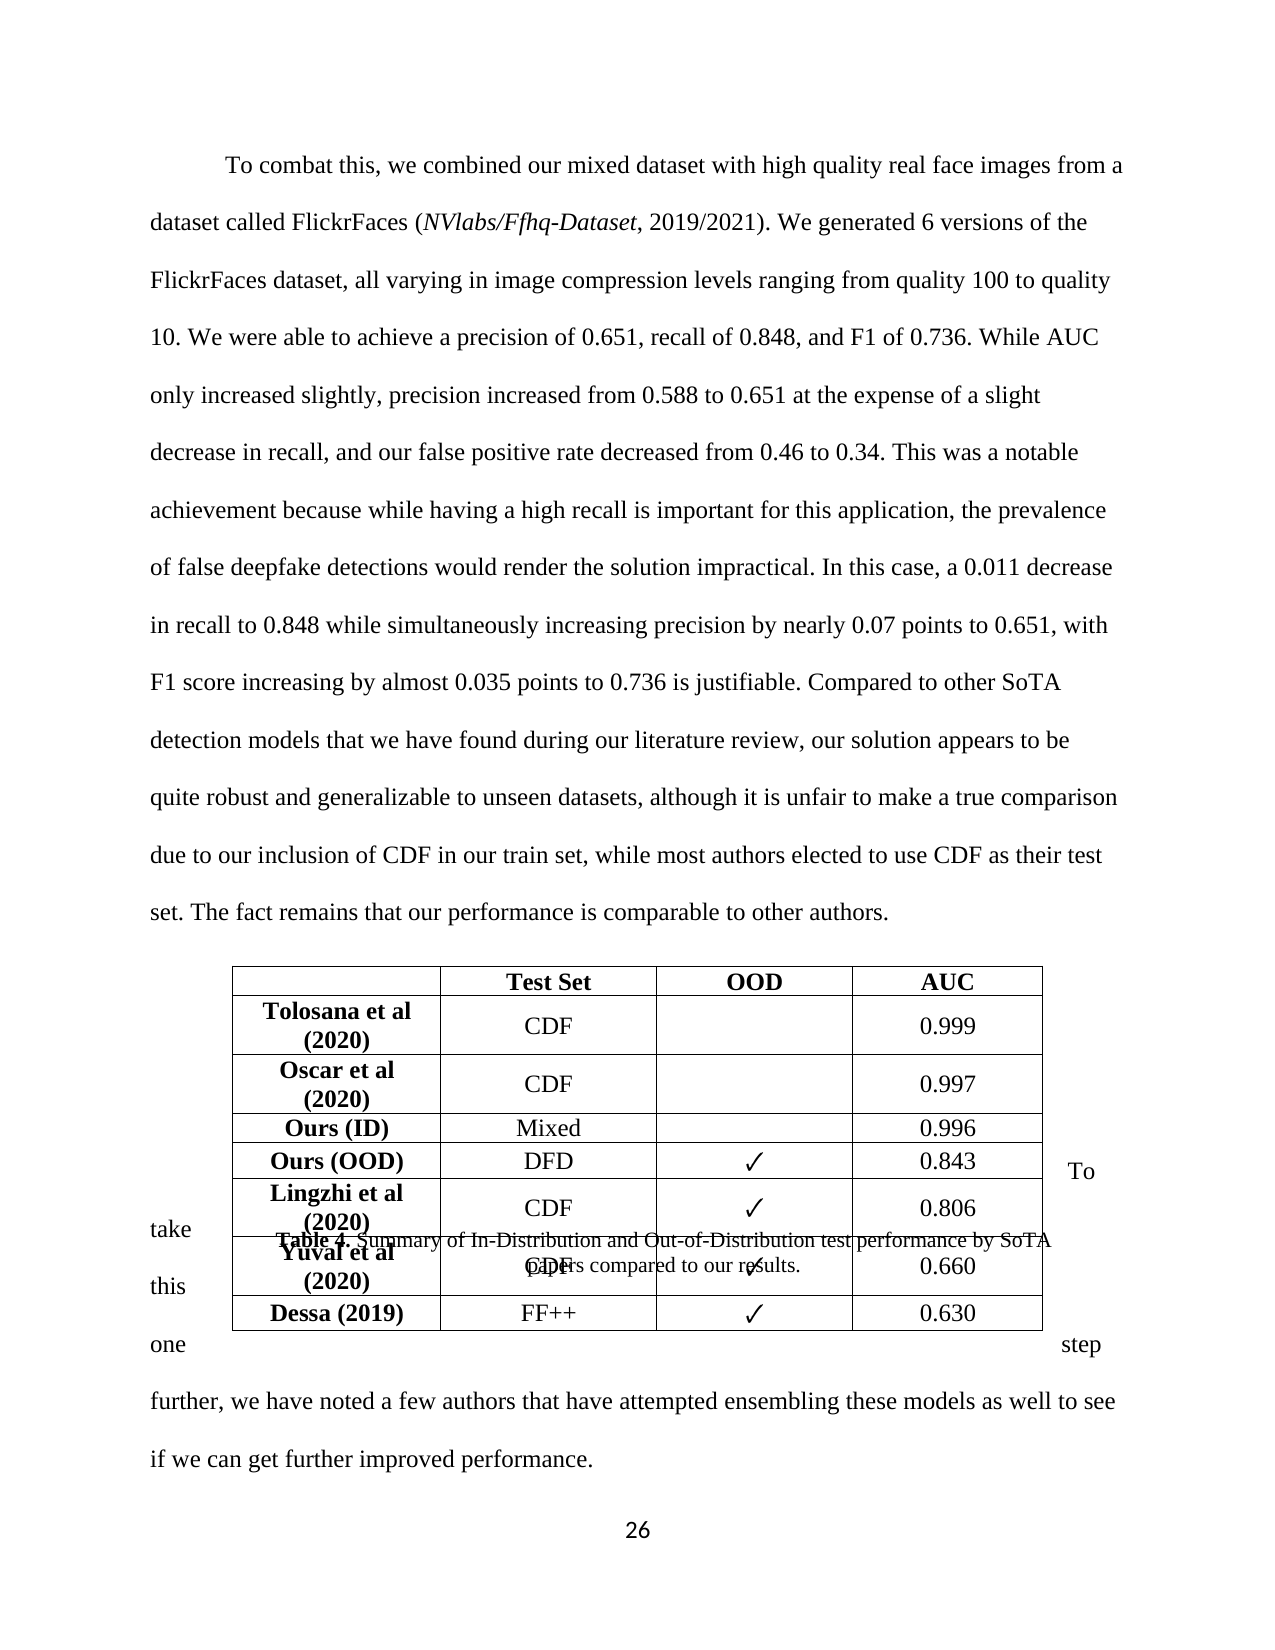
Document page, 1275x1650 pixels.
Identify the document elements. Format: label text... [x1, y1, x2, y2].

table_header OOD [657, 967, 852, 995]
table_cell 🗸 [657, 1179, 852, 1236]
table_cell CDF [441, 1237, 656, 1294]
table_cell CDF [441, 1179, 656, 1236]
table_cell Lingzhi et al (2020) [233, 1179, 440, 1236]
table_header [233, 967, 440, 995]
table_cell Ours (ID) [233, 1114, 440, 1142]
table_cell Oscar et al (2020) [233, 1055, 440, 1112]
table_cell 🗸 [657, 1237, 852, 1294]
table_cell [657, 996, 852, 1054]
table_cell Mixed [441, 1114, 656, 1142]
table_cell Yuval et al (2020) [233, 1237, 440, 1294]
table_cell 0.806 [853, 1179, 1042, 1236]
table_cell CDF [441, 996, 656, 1054]
table_cell 🗸 [657, 1296, 852, 1329]
table_cell 🗸 [657, 1143, 852, 1177]
table_cell Ours (OOD) [233, 1143, 440, 1177]
table_cell [657, 1055, 852, 1112]
table_cell DFD [441, 1143, 656, 1177]
table_cell 0.997 [853, 1055, 1042, 1112]
table_header Test Set [441, 967, 656, 995]
table_cell 0.843 [853, 1143, 1042, 1177]
table_cell Dessa (2019) [233, 1296, 440, 1329]
text To take this one step further, we have noted a few authors that have attempted ensembling these models as well to see if we can get further improved performance. [150, 1156, 1125, 1472]
text To combat this, we combined our mixed dataset with high quality real face images from a dataset called FlickrFaces (NVlabs/Ffhq-Dataset, 2019/2021). We generated 6 versions of the FlickrFaces dataset, all varying in image compression levels ranging from quality 100 to quality 10. We were able to achieve a precision of 0.651, recall of 0.848, and F1 of 0.736. While AUC only increased slightly, precision increased from 0.588 to 0.651 at the expense of a slight decrease in recall, and our false positive rate decreased from 0.46 to 0.34. This was a notable achievement because while having a high recall is important for this application, the prevalence of false deepfake detections would render the solution impractical. In this case, a 0.011 decrease in recall to 0.848 while simultaneously increasing precision by nearly 0.07 points to 0.651, with F1 score increasing by almost 0.035 points to 0.736 is justifiable. Compared to other SoTA detection models that we have found during our literature review, our solution appears to be quite robust and generalizable to unseen datasets, although it is unfair to make a true comparison due to our inclusion of CDF in our train set, while most authors elected to use CDF as their test set. The fact remains that our performance is comparable to other authors. [150, 150, 1125, 926]
table_cell Tolosana et al (2020) [233, 996, 440, 1054]
table_cell CDF [441, 1055, 656, 1112]
table_cell 0.999 [853, 996, 1042, 1054]
table_cell FF++ [441, 1296, 656, 1329]
table_header AUC [853, 967, 1042, 995]
table_cell 0.996 [853, 1114, 1042, 1142]
table_cell [657, 1114, 852, 1142]
table_cell 0.660 [853, 1237, 1042, 1294]
table_cell 0.630 [853, 1296, 1042, 1329]
